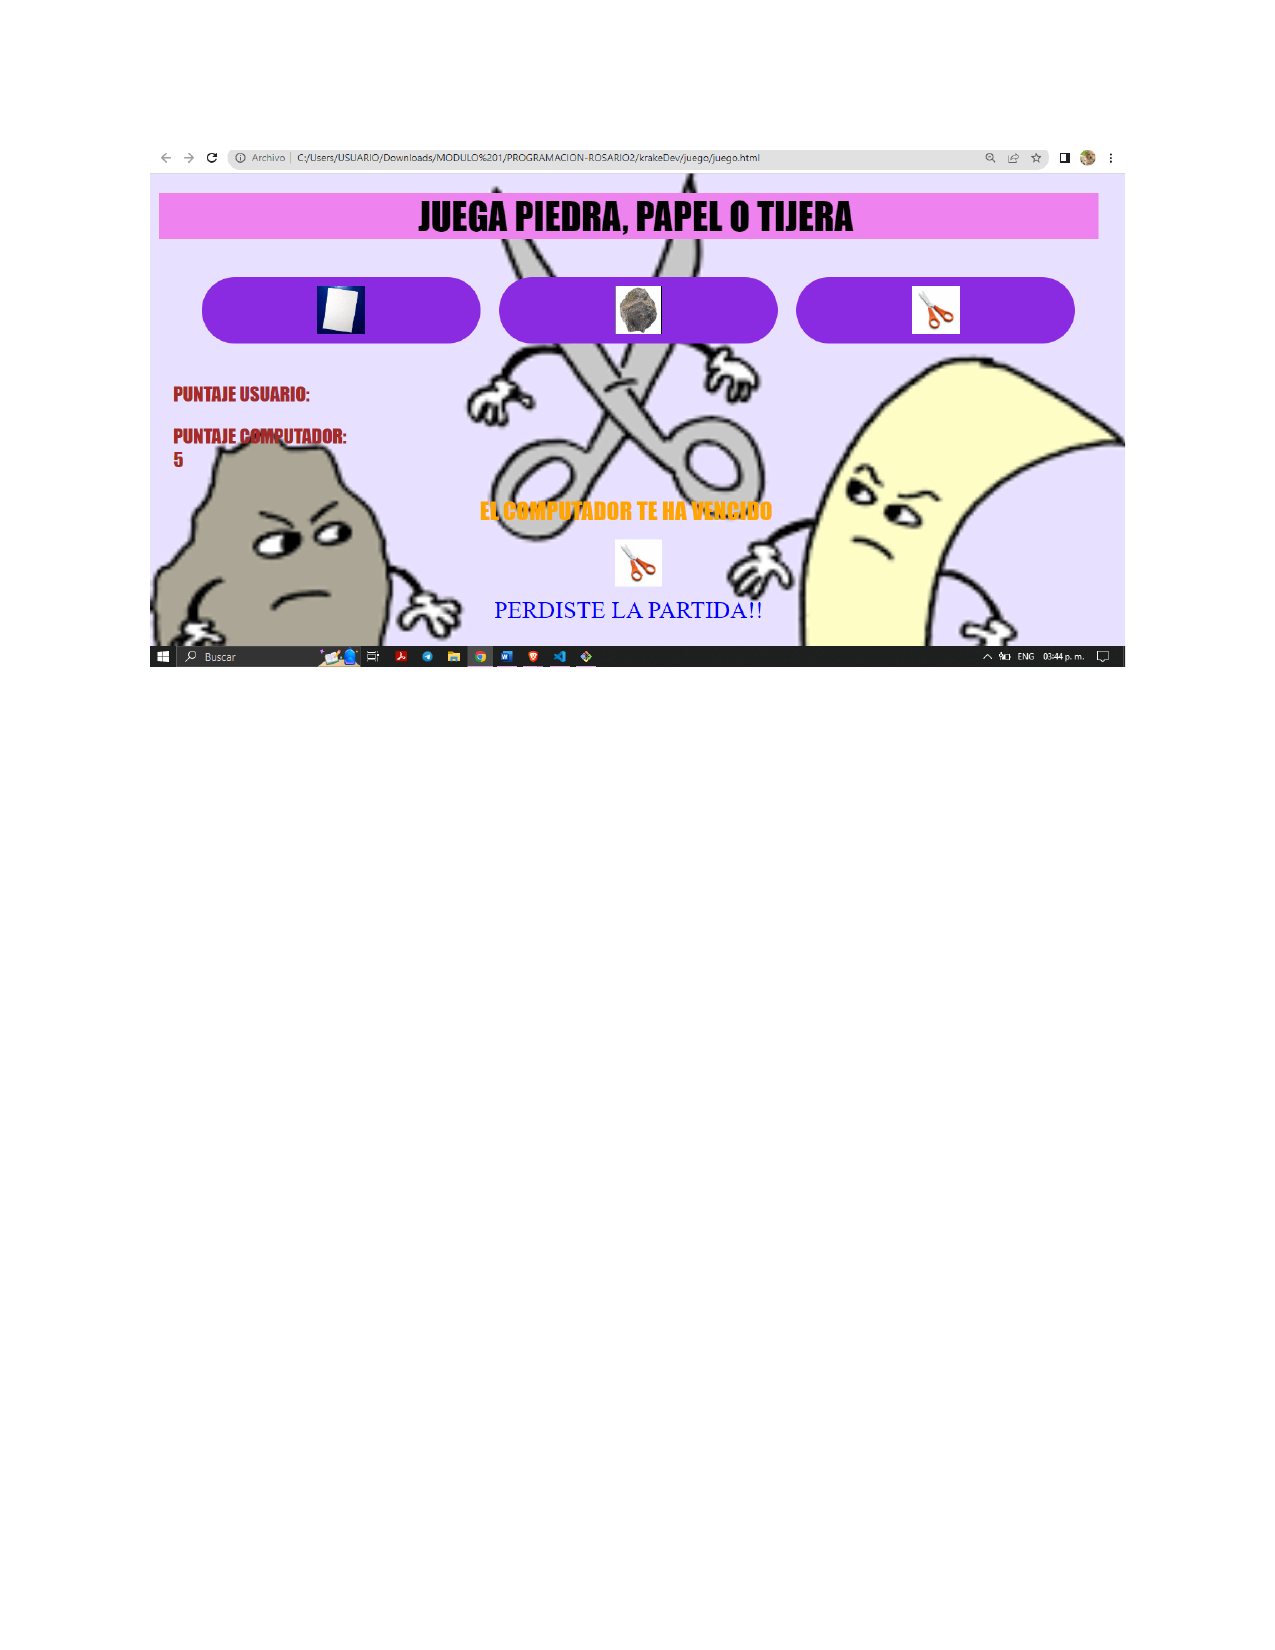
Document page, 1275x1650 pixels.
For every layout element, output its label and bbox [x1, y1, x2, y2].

picture [150, 150, 1125, 667]
